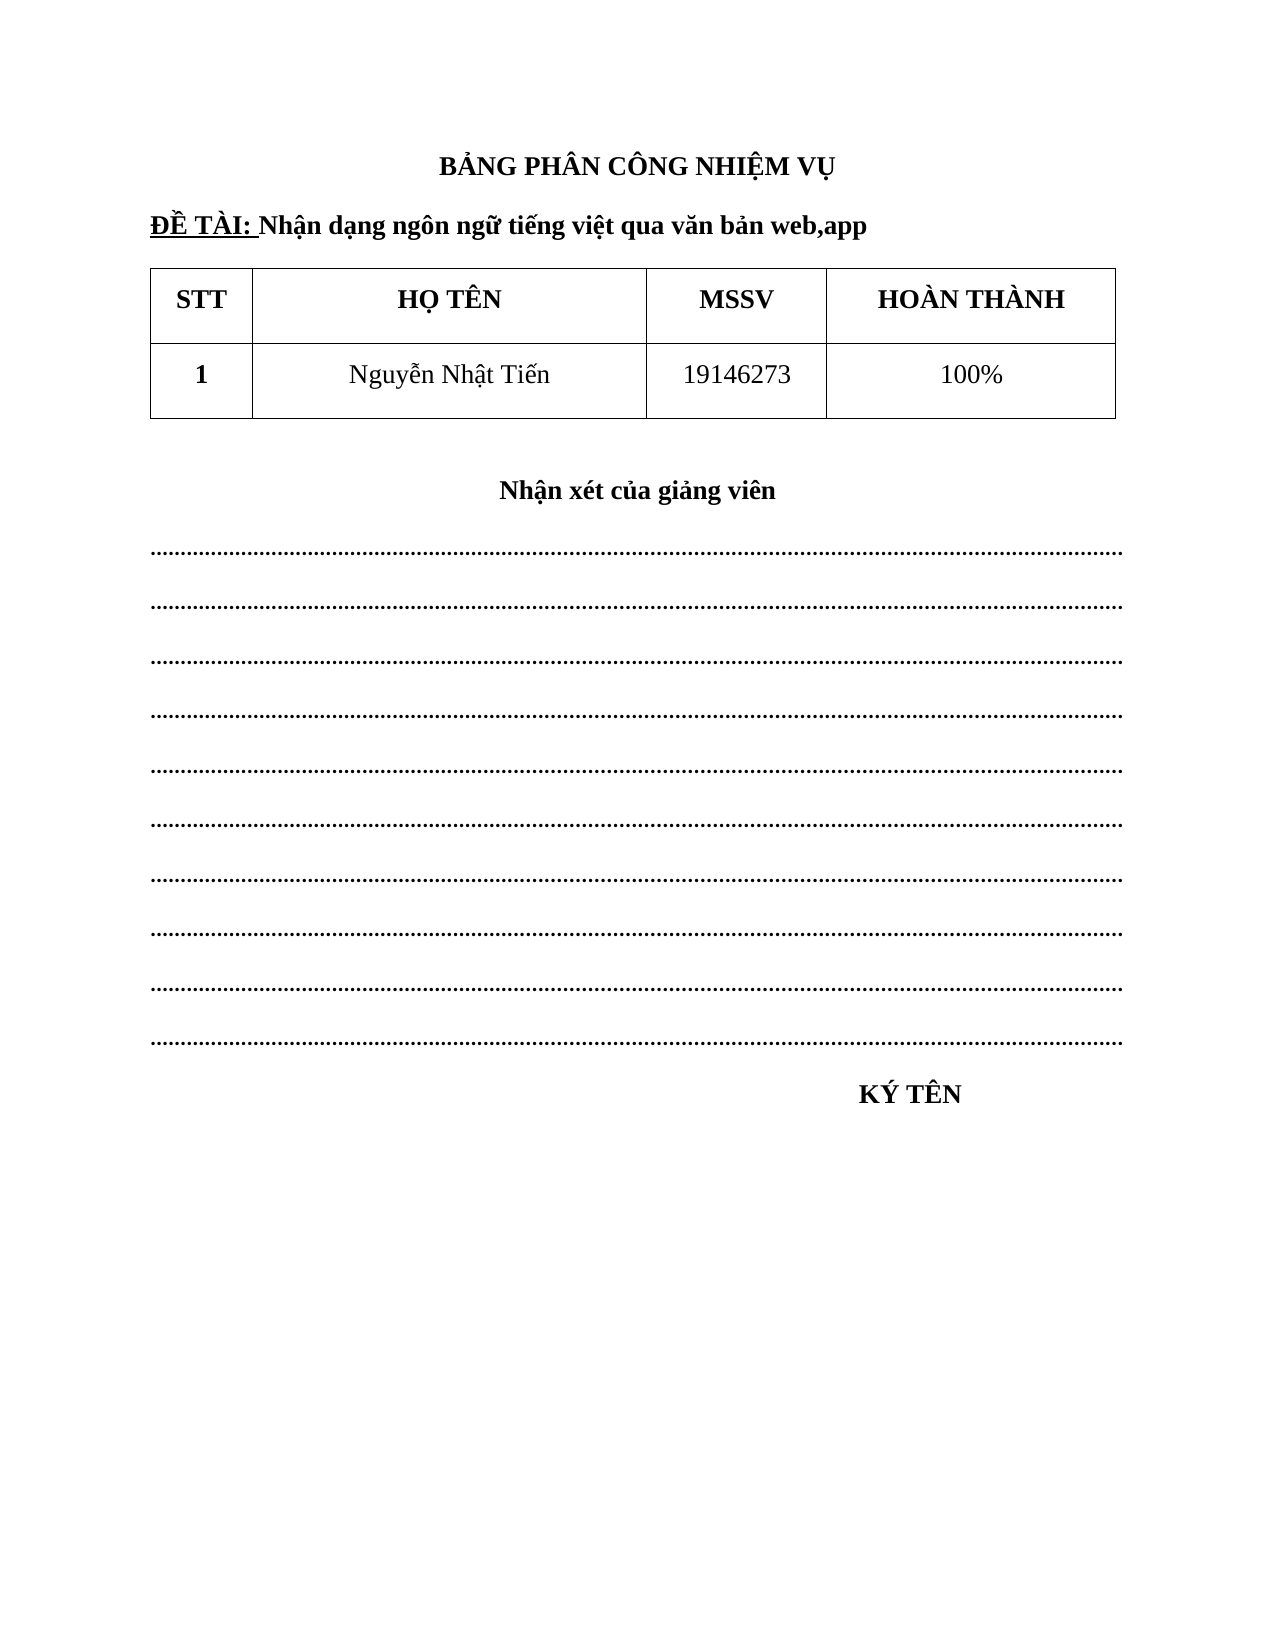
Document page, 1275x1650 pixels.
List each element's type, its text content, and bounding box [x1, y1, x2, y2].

text KÝ TÊN [150, 1078, 1125, 1109]
table_cell Nguyễn Nhật Tiến [253, 344, 646, 418]
table_cell 1 [151, 344, 252, 418]
table_cell 19146273 [647, 344, 826, 418]
text Nhận xét của giảng viên [150, 474, 1125, 505]
text ĐỀ TÀI: Nhận dạng ngôn ngữ tiếng việt qua văn bản web,app [150, 209, 1125, 240]
text BẢNG PHÂN CÔNG NHIỆM VỤ [150, 150, 1125, 181]
table_header MSSV [647, 269, 826, 343]
table_header HOÀN THÀNH [827, 269, 1115, 343]
table_cell 100% [827, 344, 1115, 418]
table_header HỌ TÊN [253, 269, 646, 343]
table_header STT [151, 269, 252, 343]
